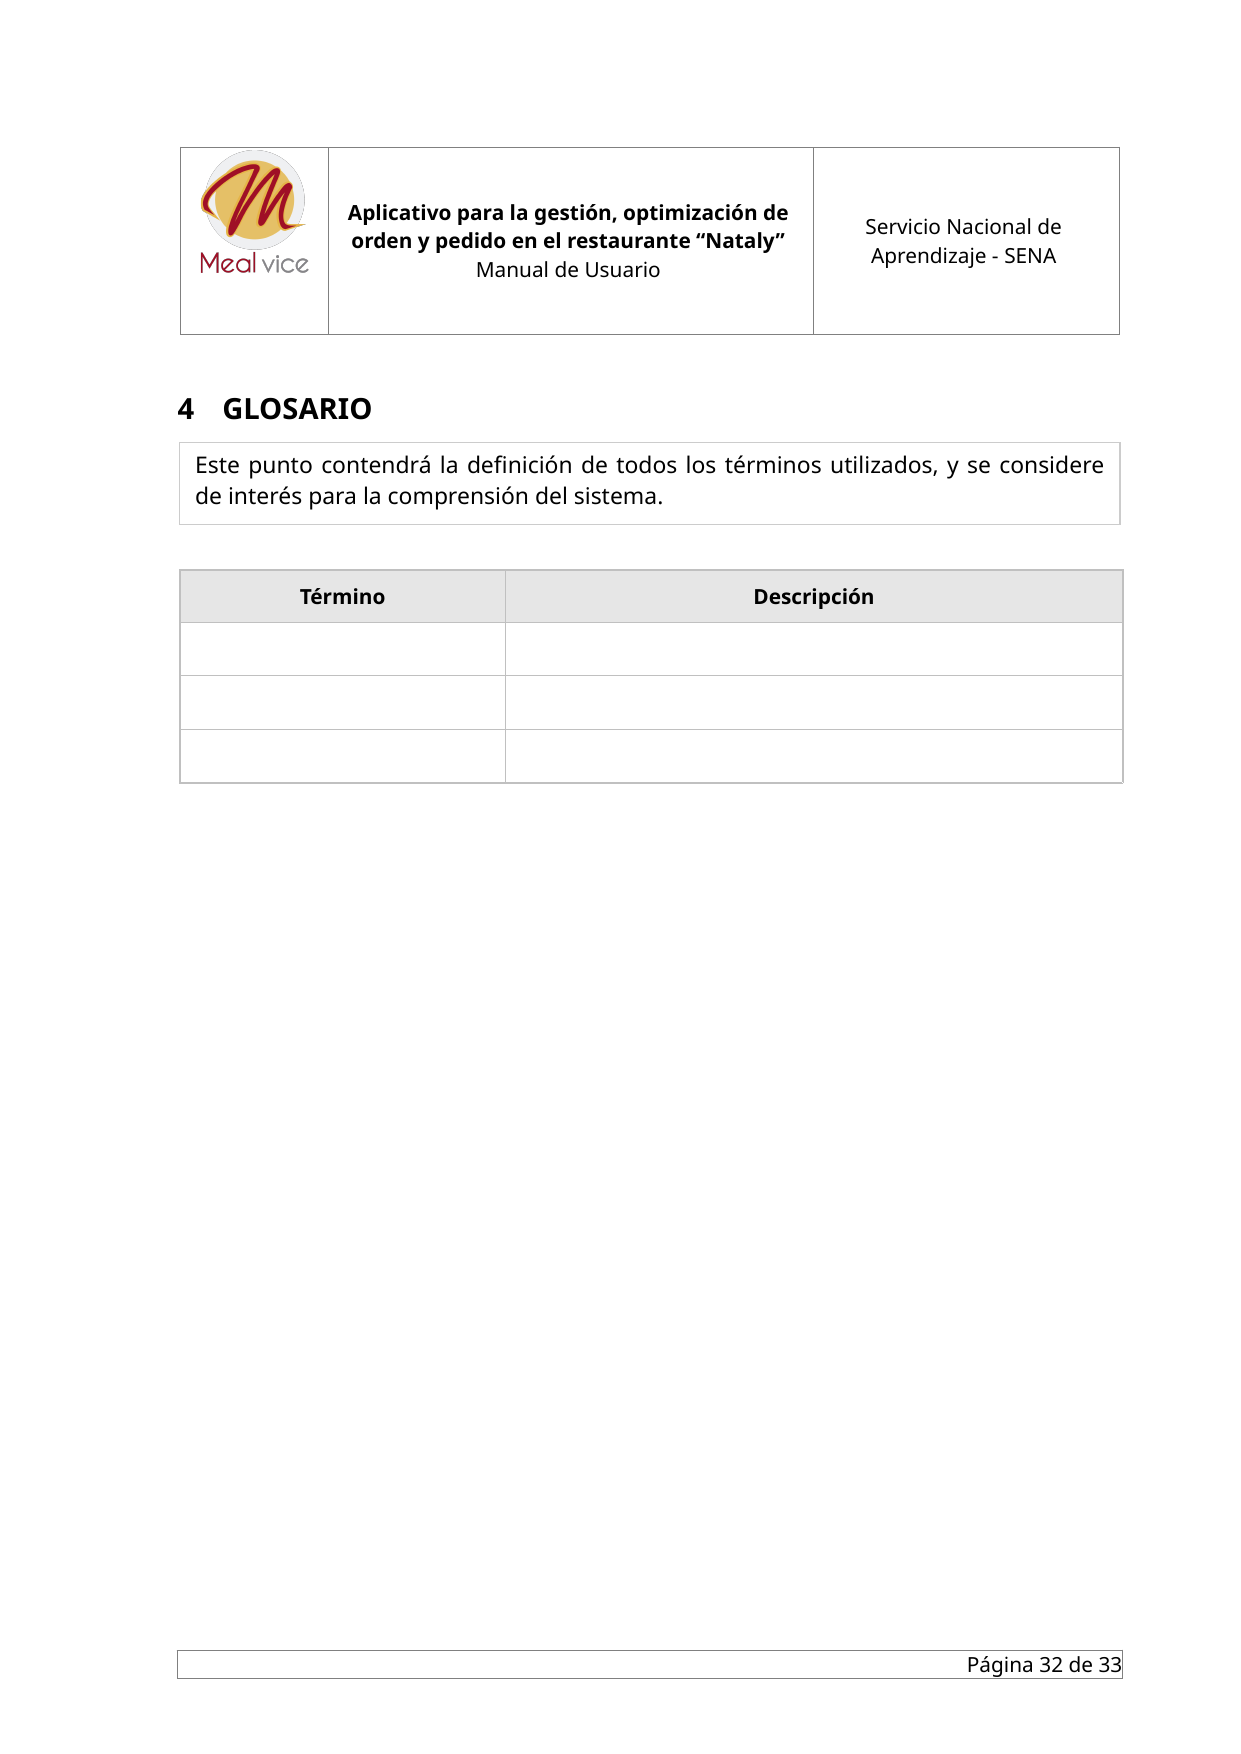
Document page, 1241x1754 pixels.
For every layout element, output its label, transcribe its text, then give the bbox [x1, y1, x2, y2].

table_cell [506, 730, 1122, 782]
table_cell [506, 676, 1122, 728]
table_header Término [181, 571, 505, 622]
table_cell [506, 623, 1122, 675]
table_cell [181, 730, 505, 782]
table_cell [181, 676, 505, 728]
table_cell [181, 623, 505, 675]
table_header Descripción [506, 571, 1122, 622]
picture [200, 150, 309, 273]
subtitle GLOSARIO [177, 389, 1122, 428]
